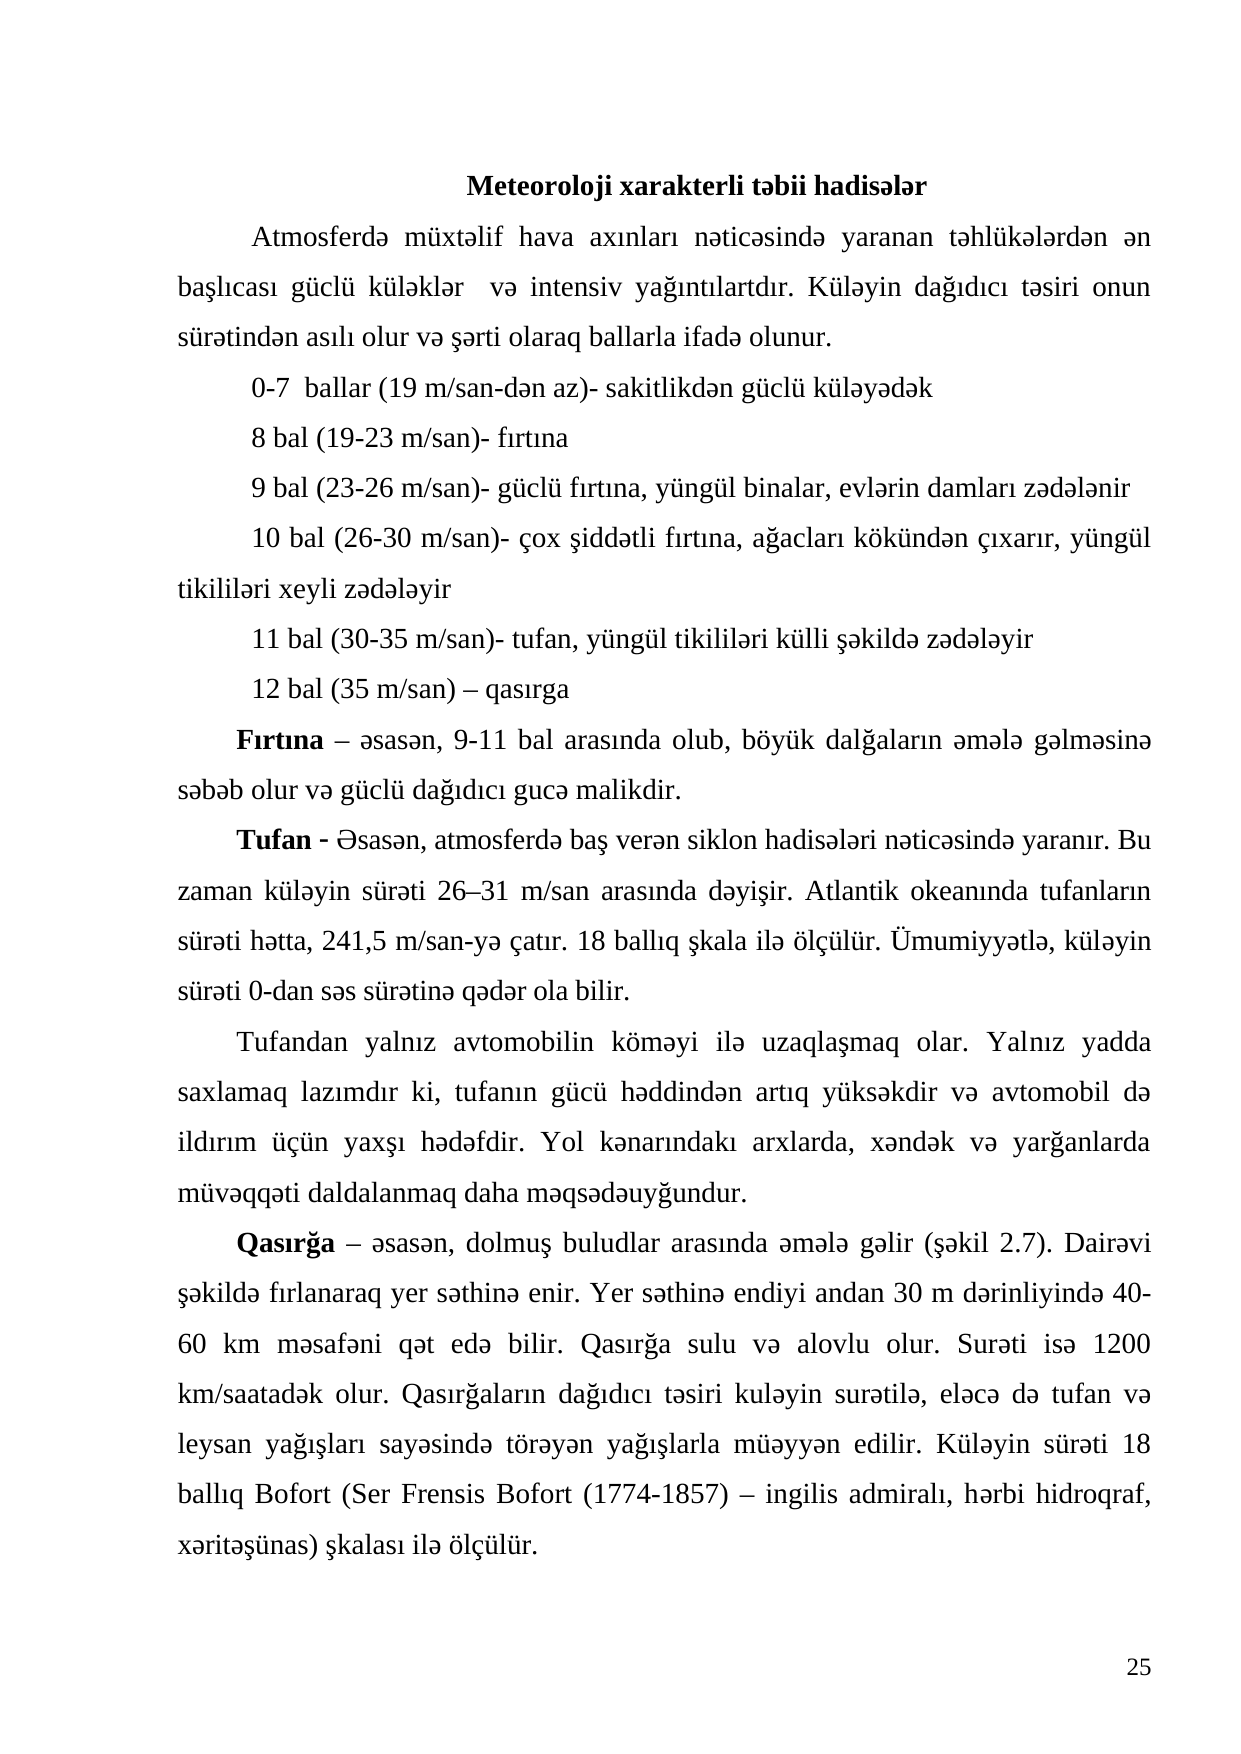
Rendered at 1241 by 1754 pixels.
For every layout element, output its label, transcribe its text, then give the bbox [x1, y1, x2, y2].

text 12 bal (35 m/san) – qasırga [177, 672, 1152, 705]
text Tufandan yalnız avtomobilin köməyi ilə uzaqlaşmaq olar. Yalnız yadda saxlamaq lazımdır ki, tufanın gücü həddindən artıq yüksəkdir və avtomobil də ildırım üçün yaxşı hədəfdir. Yol kənarındakı arxlarda, xəndək və yarğanlarda müvəqqəti daldalanmaq daha məqsədəuyğundur. [177, 1024, 1152, 1208]
text Fırtına – əsasən, 9-11 bal arasında olub, böyük dalğaların əmələ gəlməsinə səbəb olur və güclü dağıdıcı gucə malikdir. [177, 722, 1152, 806]
text 11 bal (30-35 m/san)- tufan, yüngül tikililəri külli şəkildə zədələyir [177, 621, 1152, 655]
text 8 bal (19-23 m/san)- fırtına [177, 420, 1152, 453]
text Meteoroloji xarakterli təbii hadisələr [177, 168, 1157, 202]
text 0-7 ballar (19 m/san-dən az)- sakitlikdən güclü küləyədək [177, 370, 1152, 403]
text 9 bal (23-26 m/san)- güclü fırtına, yüngül binalar, evlərin damları zədələnir [177, 470, 1152, 504]
text 10 bal (26-30 m/san)- çox şiddətli fırtına, ağacları kökündən çıxarır, yüngül tikililəri xeyli zədələyir [177, 521, 1152, 604]
text Atmosferdə müxtəlif hava axınları nəticəsində yaranan təhlükələrdən ən başlıcası güclü küləklər və intensiv yağıntılartdır. Küləyin dağıdıcı təsiri onun sürətindən asılı olur və şərti olaraq ballarla ifadə olunur. [177, 219, 1152, 353]
text Qasırğa – əsasən, dolmuş buludlar arasında əmələ gəlir (şəkil 2.7). Dairəvi şəkildə fırlanaraq yer səthinə enir. Yer səthinə endiyi andan 30 m dərinliyində 40-60 km məsafəni qət edə bilir. Qasırğa sulu və alovlu olur. Surəti isə 1200 km/saatadək olur. Qasırğaların dağıdıcı təsiri kuləyin surətilə, eləcə də tufan və leysan yağışları sayəsində törəyən yağışlarla müəyyən edilir. Küləyin sürəti 18 ballıq Bofort (Ser Frensis Bofort (1774-1857) – ingilis admiralı, hərbi hidroqraf, xəritəşünas) şkalası ilə ölçülür. [177, 1225, 1152, 1561]
text Tufan Əsasən, atmosferdə baş verən siklon hadisələri nəticəsində yaranır. Bu zaman küləyin sürəti 26–31 m/san arasında dəyişir. Atlantik okeanında tufanların sürəti hətta, 241,5 m/san-yə çatır. 18 ballıq şkala ilə ölçülür. Ümumiyyətlə, küləyin sürəti 0-dan səs sürətinə qədər ola bilir. [177, 822, 1152, 1007]
